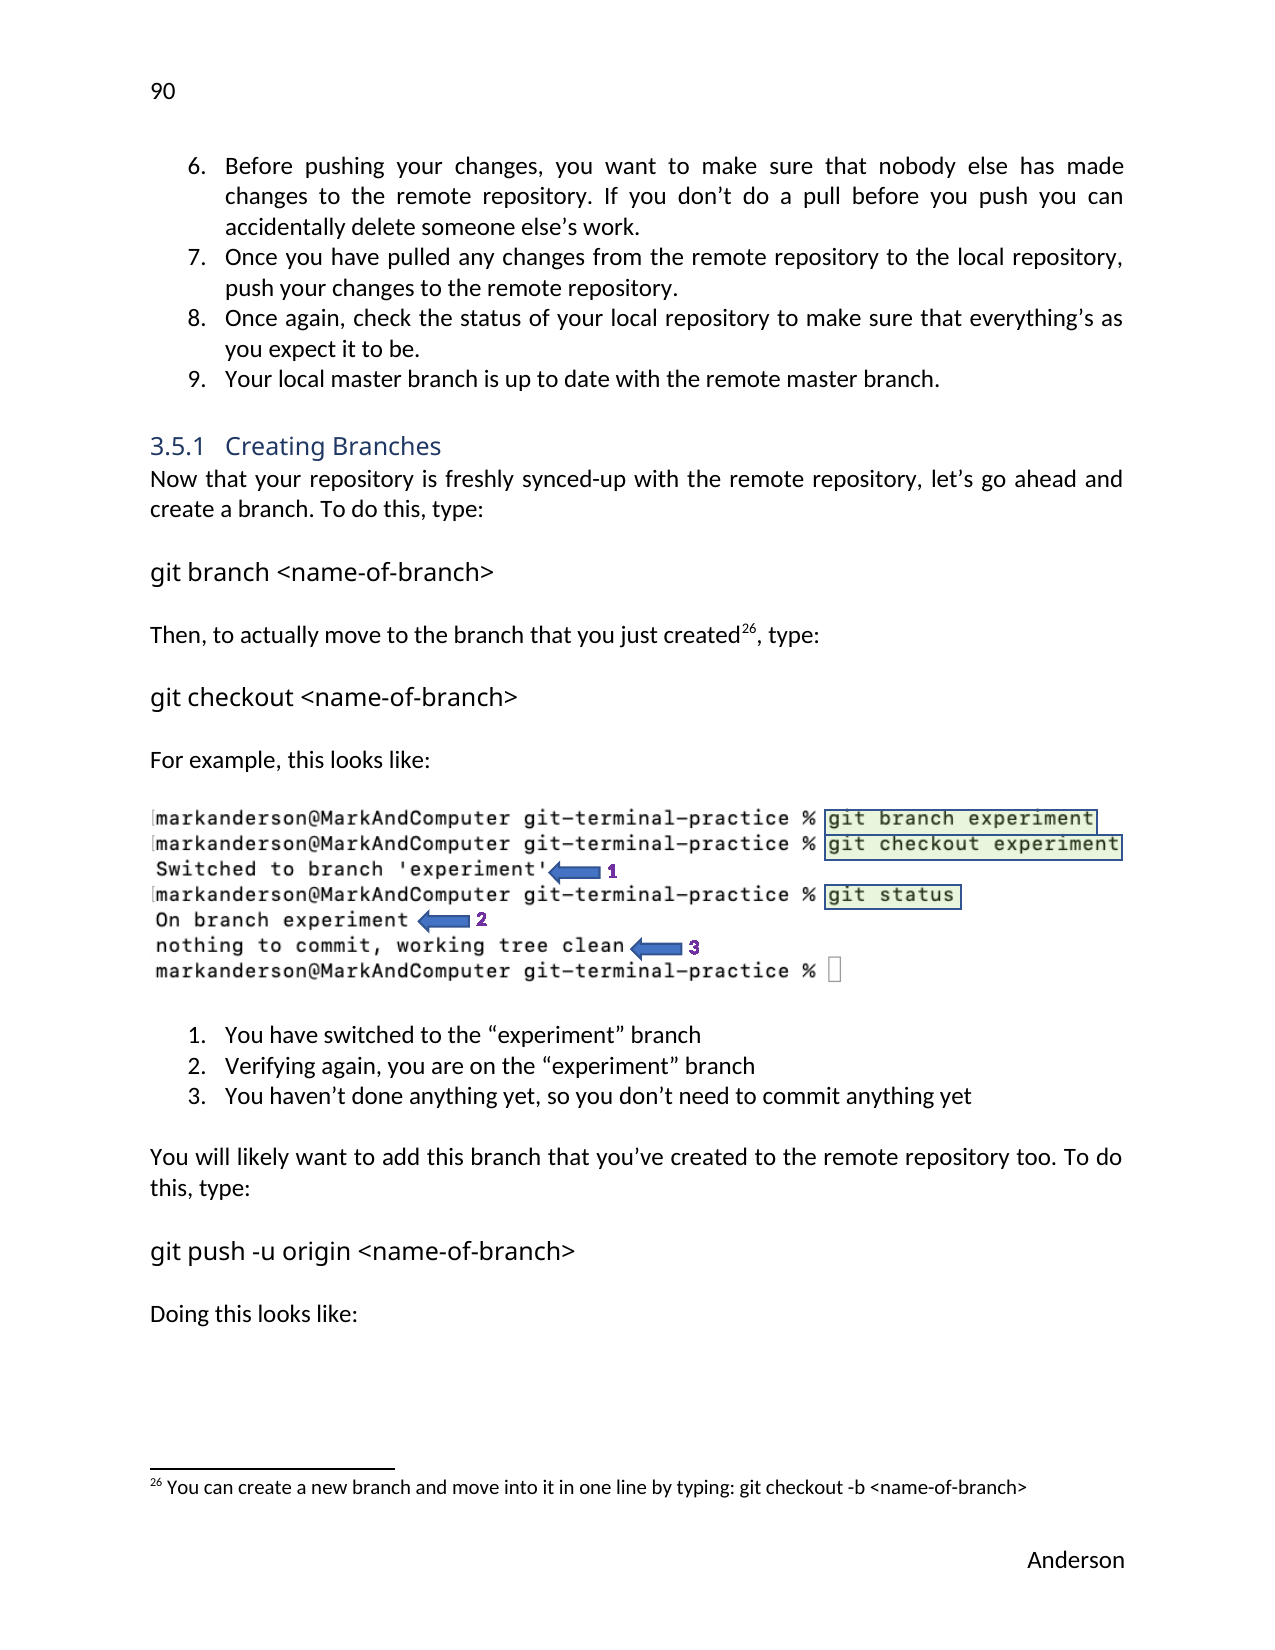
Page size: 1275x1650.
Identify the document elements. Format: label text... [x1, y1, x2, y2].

list Your local master branch is up to date with the remote master branch. [187, 364, 1125, 394]
list You have switched to the “experiment” branch [187, 1019, 1125, 1050]
list You haven’t done anything yet, so you don’t need to commit anything yet [187, 1081, 1125, 1111]
text You will likely want to add this branch that you’ve created to the remote repository too. To do this, type: [150, 1142, 1125, 1203]
subtitle Creating Branches [150, 429, 1125, 463]
text git push -u origin <name-of-branch> [150, 1233, 1125, 1267]
text Then, to actually move to the branch that you just created, type: [150, 619, 1125, 649]
text For example, this looks like: [150, 745, 1125, 775]
text Doing this looks like: [150, 1298, 1125, 1328]
text git checkout <name-of-branch> [150, 680, 1125, 714]
text Now that your repository is freshly synced-up with the remote repository, let’s go ahead and create a branch. To do this, type: [150, 463, 1125, 524]
list Once again, check the status of your local repository to make sure that everything’s as you expect it to be. [187, 303, 1125, 364]
list Verifying again, you are on the “experiment” branch [187, 1050, 1125, 1081]
list Before pushing your changes, you want to make sure that nobody else has made changes to the remote repository. If you don’t do a pull before you push you can accidentally delete someone else’s work. [187, 150, 1125, 242]
list Once you have pulled any changes from the remote repository to the local repository, push your changes to the remote repository. [187, 242, 1125, 303]
text git branch <name-of-branch> [150, 554, 1125, 588]
picture [150, 805, 1125, 989]
